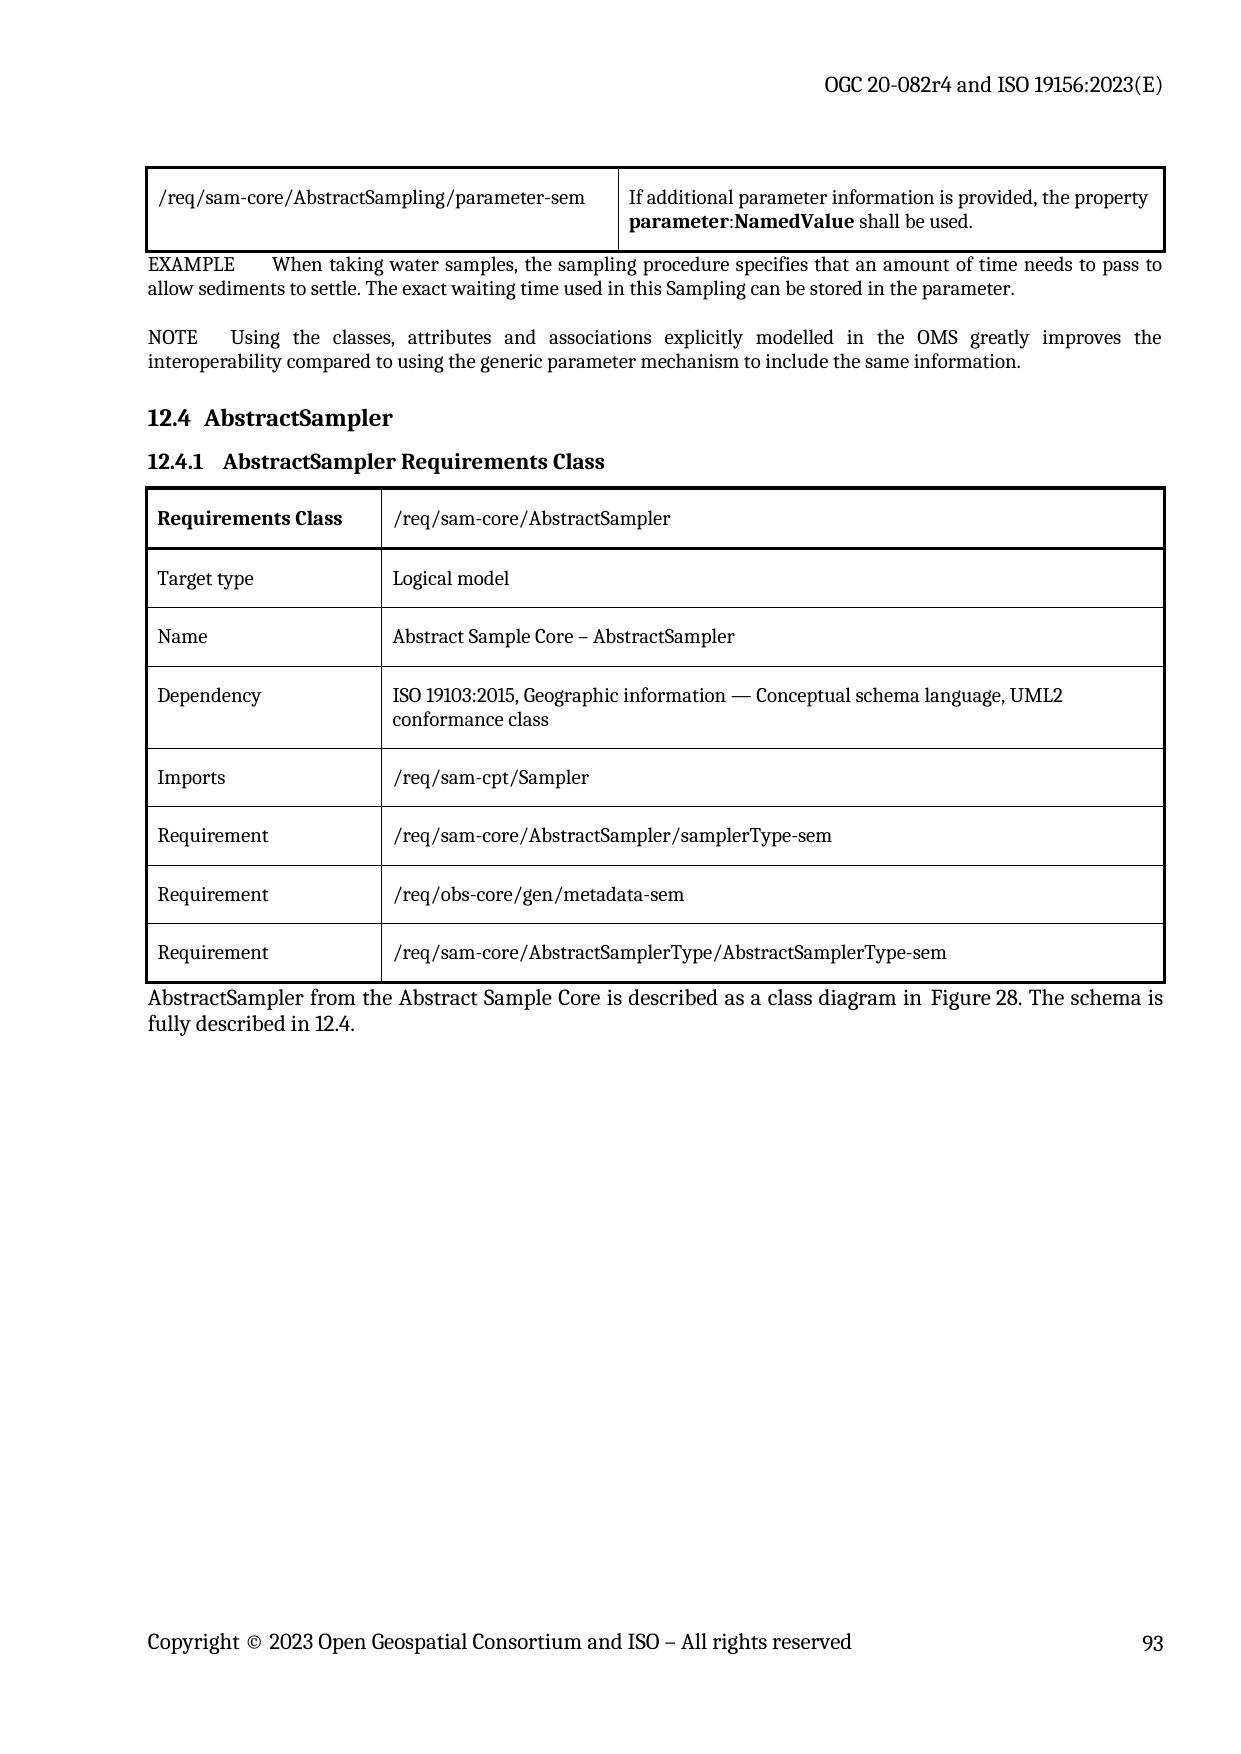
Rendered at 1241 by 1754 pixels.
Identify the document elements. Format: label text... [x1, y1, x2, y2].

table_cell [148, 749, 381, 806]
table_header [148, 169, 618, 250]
text NOTE Using the classes, attributes and associations explicitly modelled in the OMS greatly improves the interoperability compared to using the generic parameter mechanism to include the same information. [148, 326, 1163, 374]
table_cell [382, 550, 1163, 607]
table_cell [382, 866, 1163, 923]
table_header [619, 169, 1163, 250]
text AbstractSampler from the Abstract Sample Core is described as a class diagram in Figure 28. The schema is fully described in 12.4. [148, 984, 1163, 1037]
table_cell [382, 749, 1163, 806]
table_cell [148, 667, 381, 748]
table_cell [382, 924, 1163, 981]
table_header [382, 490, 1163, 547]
subtitle AbstractSampler Requirements Class [148, 450, 1163, 474]
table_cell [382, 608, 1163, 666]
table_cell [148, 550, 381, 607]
text EXAMPLE When taking water samples, the sampling procedure specifies that an amount of time needs to pass to allow sediments to settle. The exact waiting time used in this Sampling can be stored in the parameter. [148, 253, 1163, 301]
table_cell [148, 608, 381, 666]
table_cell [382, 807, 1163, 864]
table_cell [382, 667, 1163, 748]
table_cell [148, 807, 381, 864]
subtitle AbstractSampler [148, 405, 1163, 431]
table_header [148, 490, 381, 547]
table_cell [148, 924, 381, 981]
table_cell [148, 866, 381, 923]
